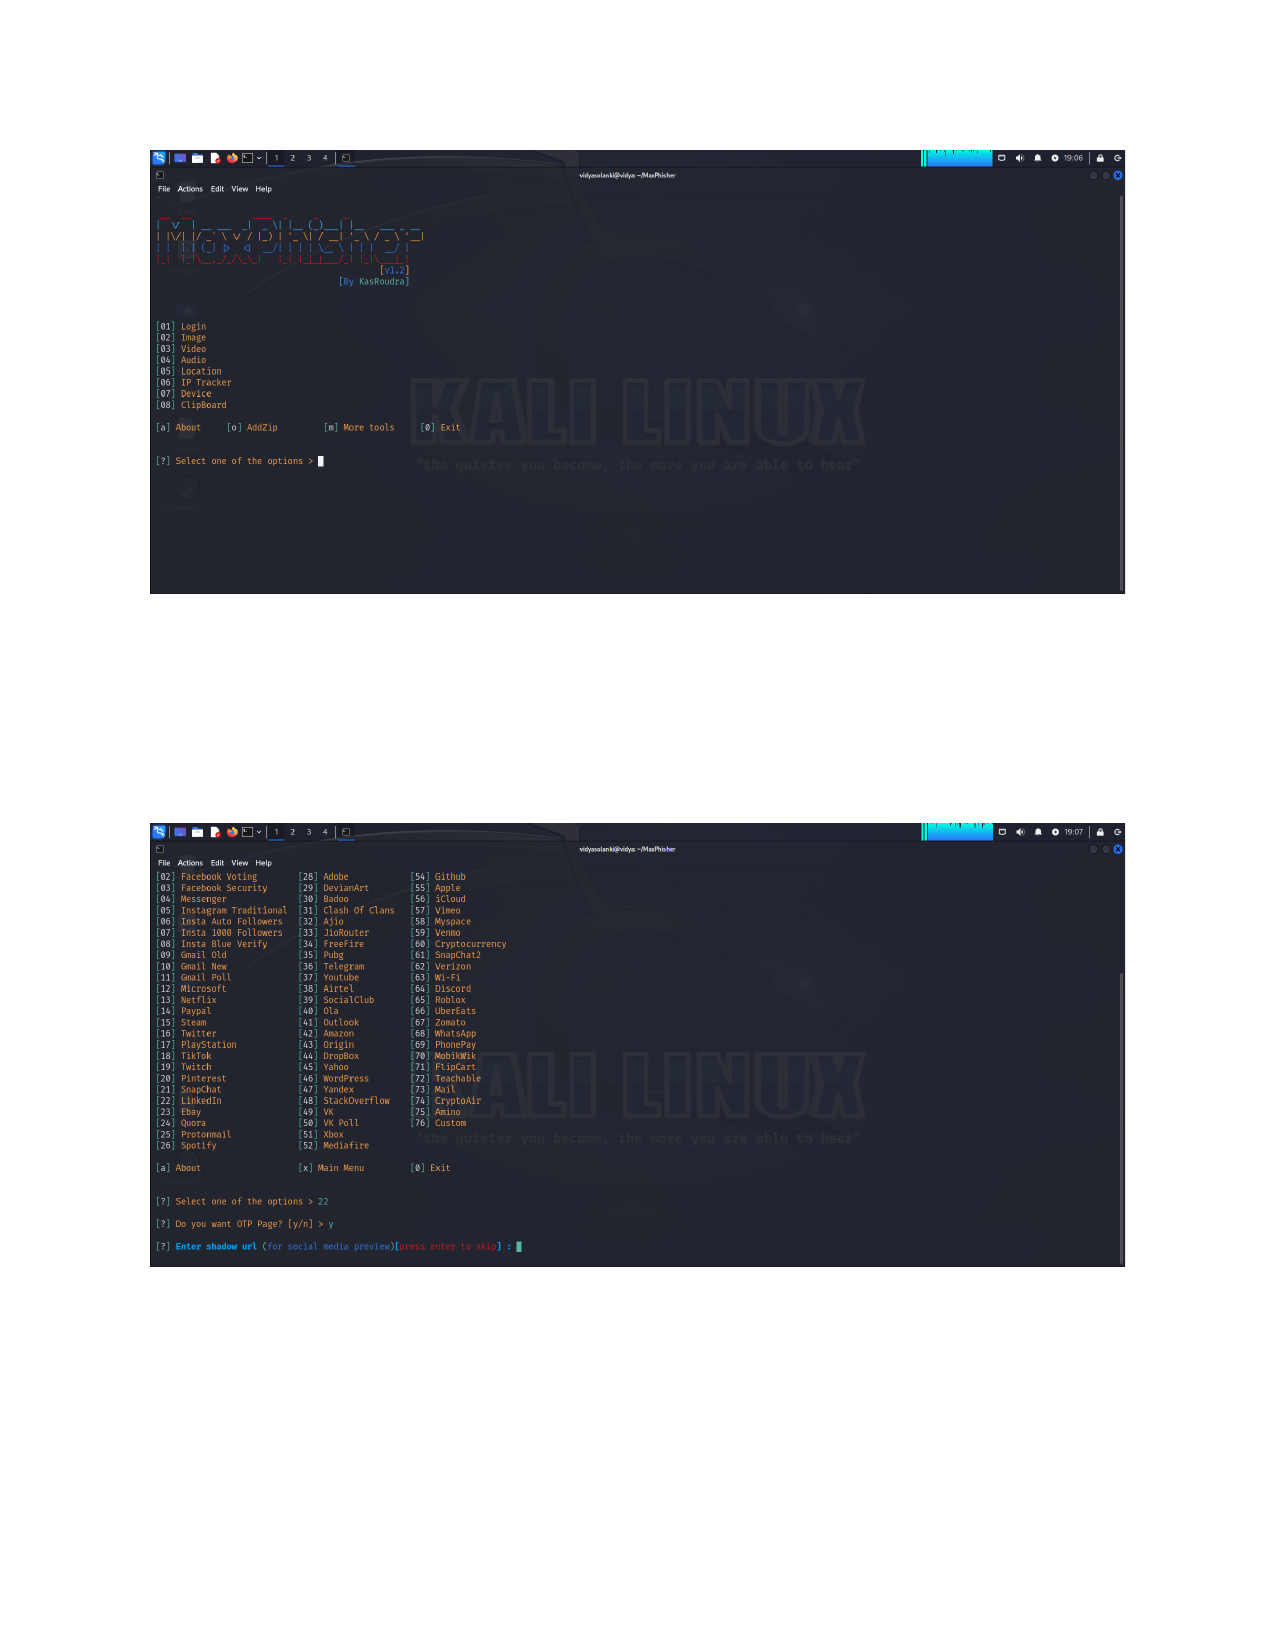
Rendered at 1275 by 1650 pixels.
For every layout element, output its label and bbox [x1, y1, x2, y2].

picture [150, 823, 1125, 1267]
picture [150, 150, 1125, 594]
